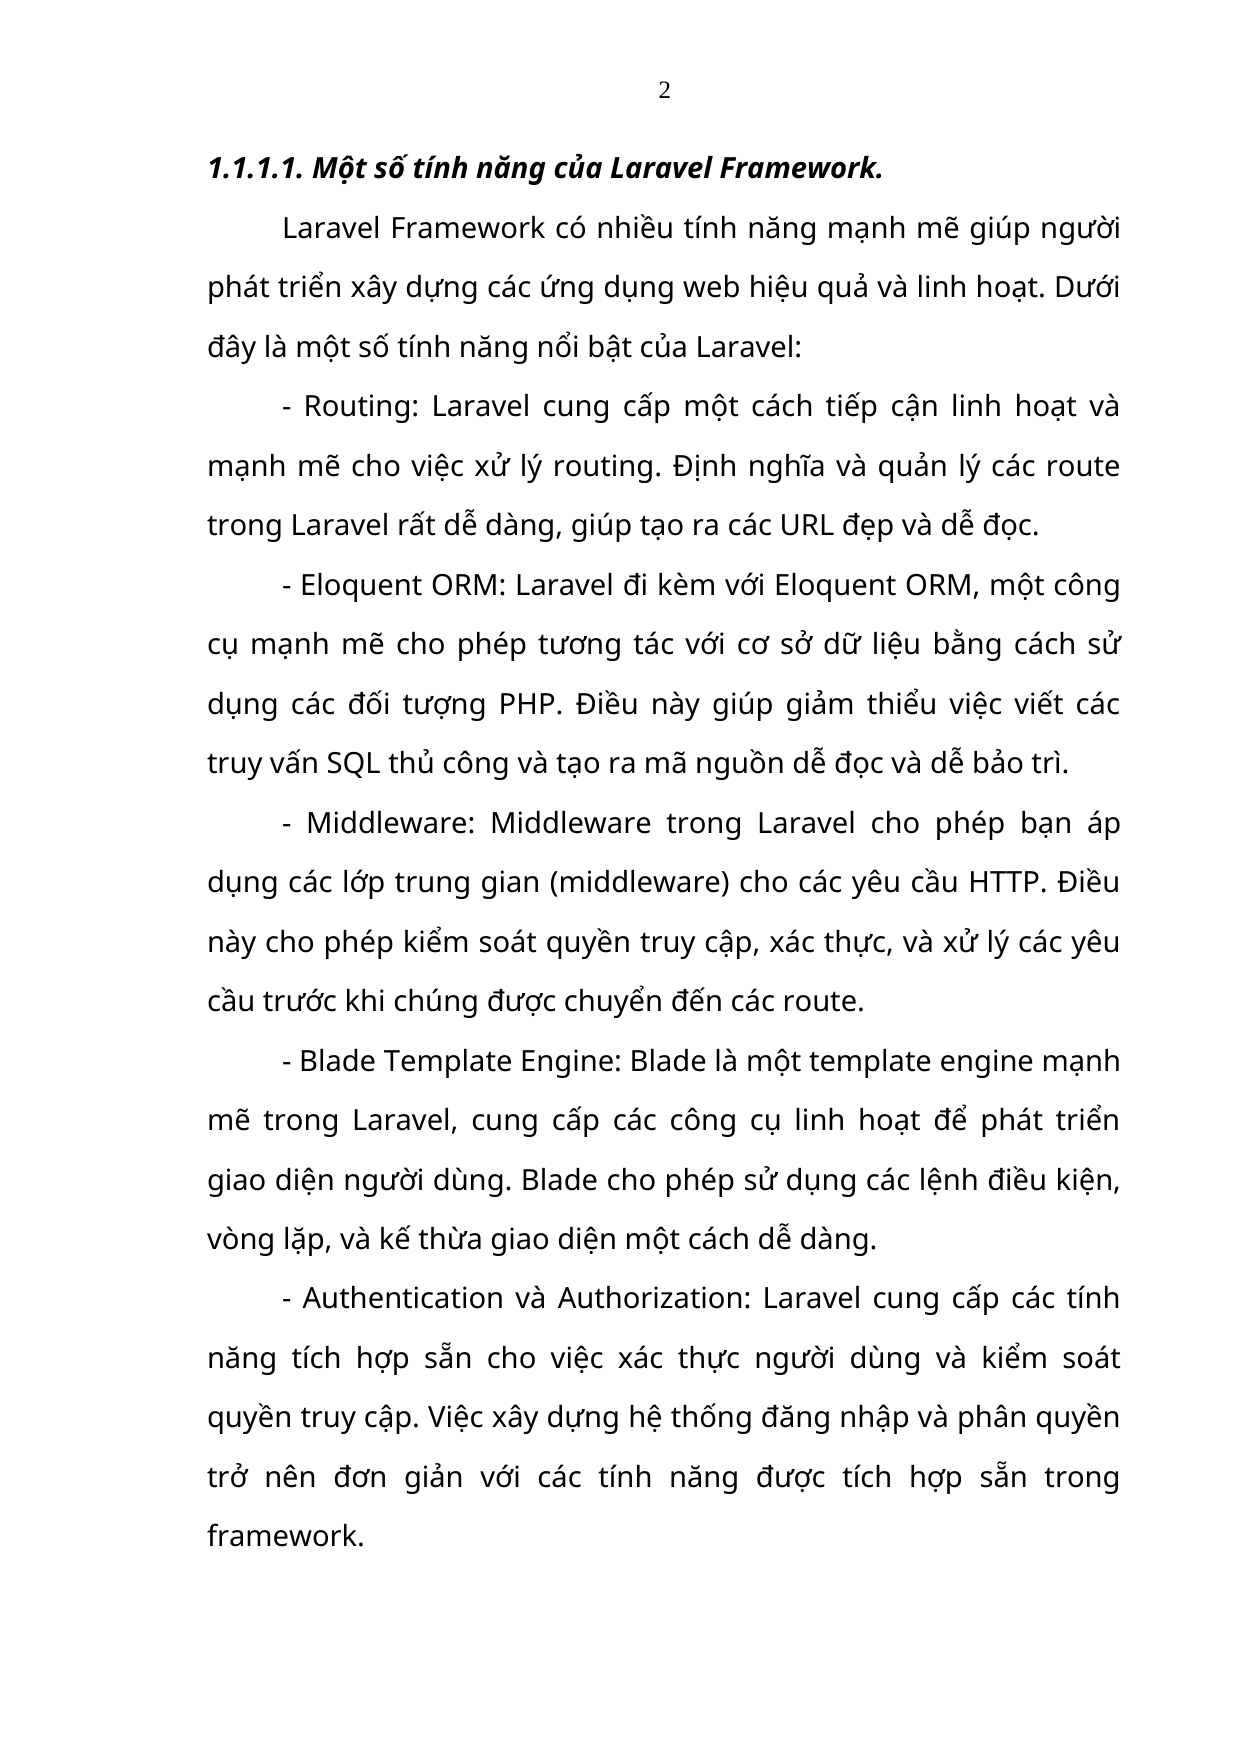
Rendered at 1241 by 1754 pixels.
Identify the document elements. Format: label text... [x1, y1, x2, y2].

subtitle 1.1.1.1. Một số tính năng của Laravel Framework. [207, 148, 1122, 187]
text Laravel Framework có nhiều tính năng mạnh mẽ giúp người phát triển xây dựng các ứng dụng web hiệu quả và linh hoạt. Dưới đây là một số tính năng nổi bật của Laravel: [207, 207, 1122, 366]
text - Routing: Laravel cung cấp một cách tiếp cận linh hoạt và mạnh mẽ cho việc xử lý routing. Định nghĩa và quản lý các route trong Laravel rất dễ dàng, giúp tạo ra các URL đẹp và dễ đọc. [207, 386, 1122, 544]
text - Eloquent ORM: Laravel đi kèm với Eloquent ORM, một công cụ mạnh mẽ cho phép tương tác với cơ sở dữ liệu bằng cách sử dụng các đối tượng PHP. Điều này giúp giảm thiểu việc viết các truy vấn SQL thủ công và tạo ra mã nguồn dễ đọc và dễ bảo trì. [207, 564, 1122, 782]
text - Middleware: Middleware trong Laravel cho phép bạn áp dụng các lớp trung gian (middleware) cho các yêu cầu HTTP. Điều này cho phép kiểm soát quyền truy cập, xác thực, và xử lý các yêu cầu trước khi chúng được chuyển đến các route. [207, 802, 1122, 1020]
text - Blade Template Engine: Blade là một template engine mạnh mẽ trong Laravel, cung cấp các công cụ linh hoạt để phát triển giao diện người dùng. Blade cho phép sử dụng các lệnh điều kiện, vòng lặp, và kế thừa giao diện một cách dễ dàng. [207, 1040, 1122, 1258]
text - Authentication và Authorization: Laravel cung cấp các tính năng tích hợp sẵn cho việc xác thực người dùng và kiểm soát quyền truy cập. Việc xây dựng hệ thống đăng nhập và phân quyền trở nên đơn giản với các tính năng được tích hợp sẵn trong framework. [207, 1278, 1122, 1555]
